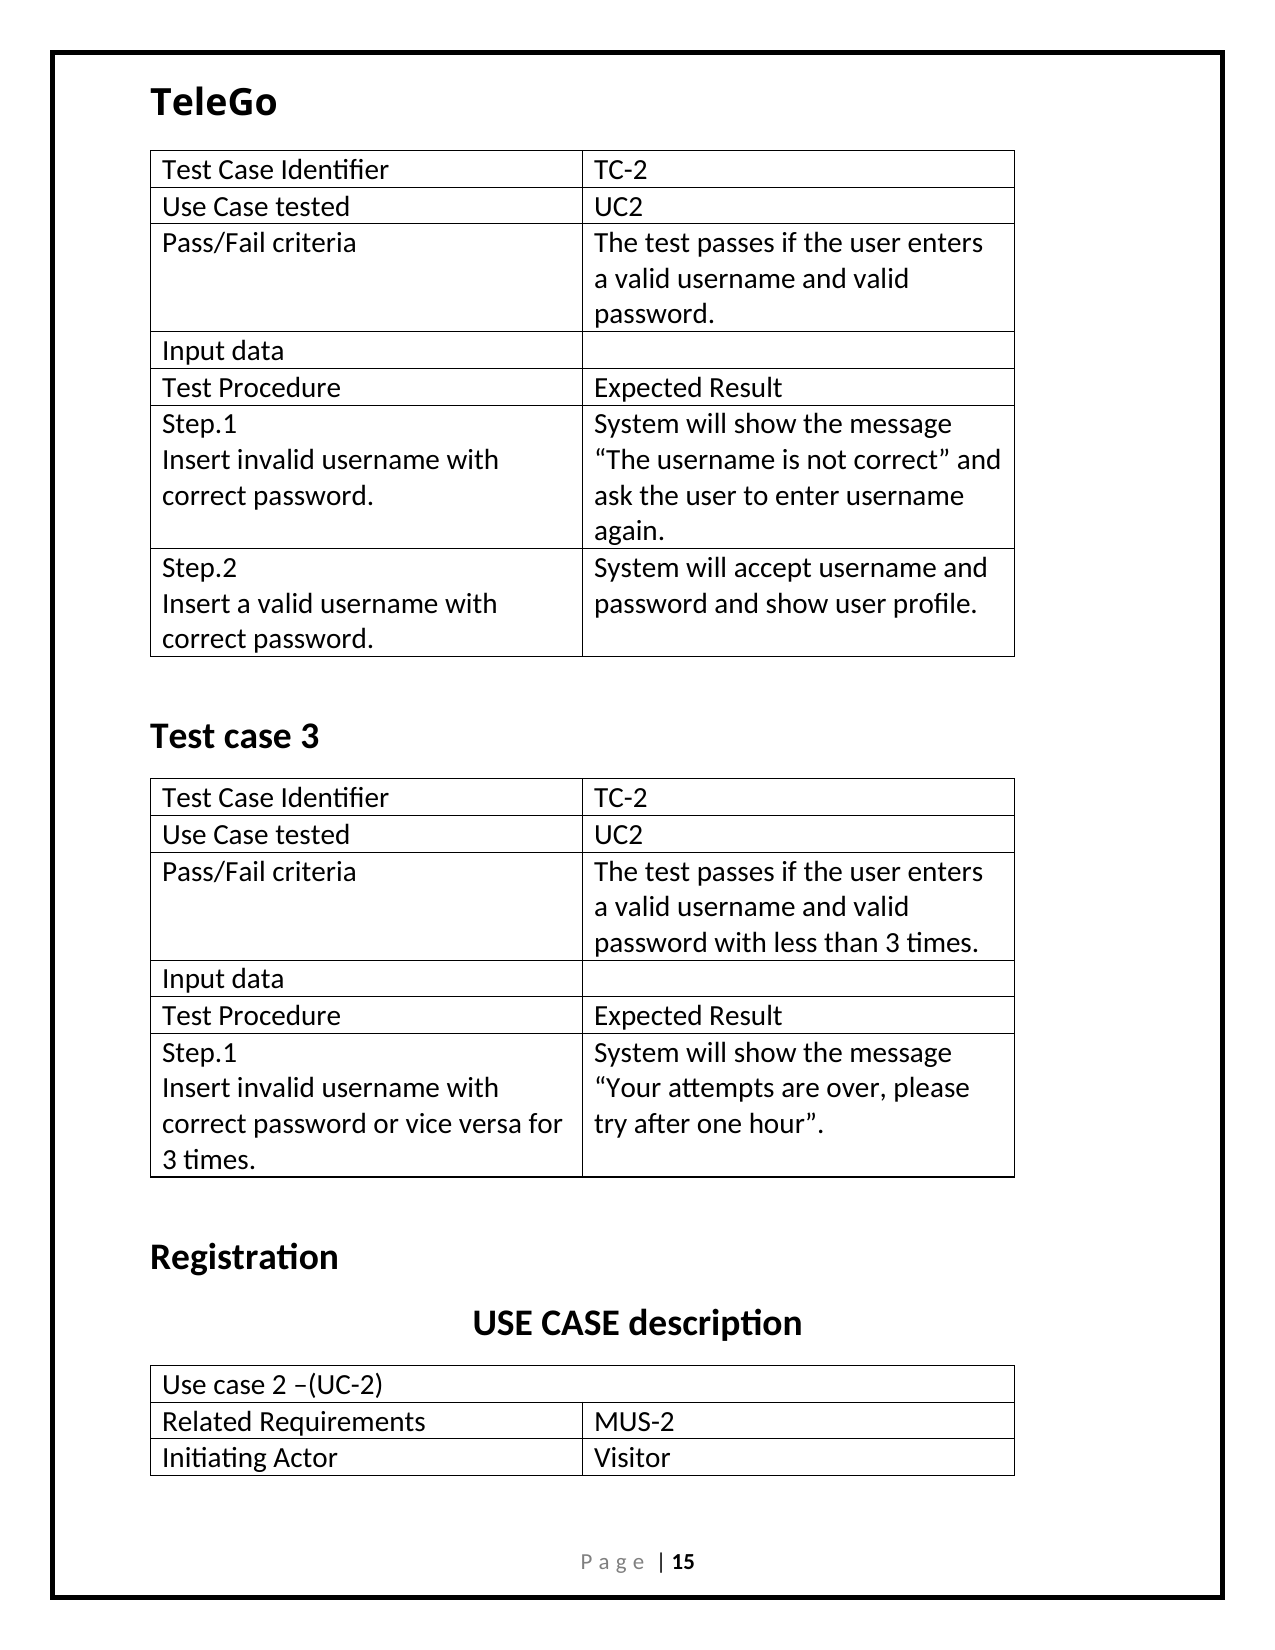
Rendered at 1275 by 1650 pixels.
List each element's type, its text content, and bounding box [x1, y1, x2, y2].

table_cell [583, 961, 1014, 996]
table_cell Input data [151, 332, 582, 368]
table_cell MUS-2 [583, 1403, 1014, 1438]
text Test case 3 [150, 712, 1125, 758]
table_cell Step.1 Insert invalid username with correct password or vice versa for 3 times. [151, 1034, 582, 1176]
table_header TC-2 [583, 151, 1014, 187]
table_cell Pass/Fail criteria [151, 224, 582, 331]
table_cell Test Procedure [151, 369, 582, 404]
table_cell Pass/Fail criteria [151, 853, 582, 959]
table_cell Step.2 Insert a valid username with correct password. [151, 549, 582, 656]
table_cell Test Procedure [151, 997, 582, 1033]
table_header Test Case Identifier [151, 779, 582, 815]
table_cell The test passes if the user enters a valid username and valid password with less than 3 times. [583, 853, 1014, 959]
table_cell Input data [151, 961, 582, 996]
table_cell Use Case tested [151, 816, 582, 852]
table_cell [583, 332, 1014, 368]
text USE CASE description [150, 1299, 1125, 1344]
table_cell System will accept username and password and show user profile. [583, 549, 1014, 656]
text Registration [150, 1233, 1125, 1278]
table_cell The test passes if the user enters a valid username and valid password. [583, 224, 1014, 331]
table_cell Expected Result [583, 997, 1014, 1033]
table_cell Step.1 Insert invalid username with correct password. [151, 406, 582, 548]
table_cell System will show the message “Your attempts are over, please try after one hour”. [583, 1034, 1014, 1176]
table_cell Initiating Actor [151, 1439, 582, 1475]
table_header Test Case Identifier [151, 151, 582, 187]
table_cell UC2 [583, 816, 1014, 852]
table_header Use case 2 –(UC-2) [151, 1366, 1014, 1402]
table_header TC-2 [583, 779, 1014, 815]
table_cell UC2 [583, 188, 1014, 223]
table_cell Expected Result [583, 369, 1014, 404]
table_cell System will show the message “The username is not correct” and ask the user to enter username again. [583, 406, 1014, 548]
table_cell Use Case tested [151, 188, 582, 223]
table_cell Related Requirements [151, 1403, 582, 1438]
table_cell Visitor [583, 1439, 1014, 1475]
